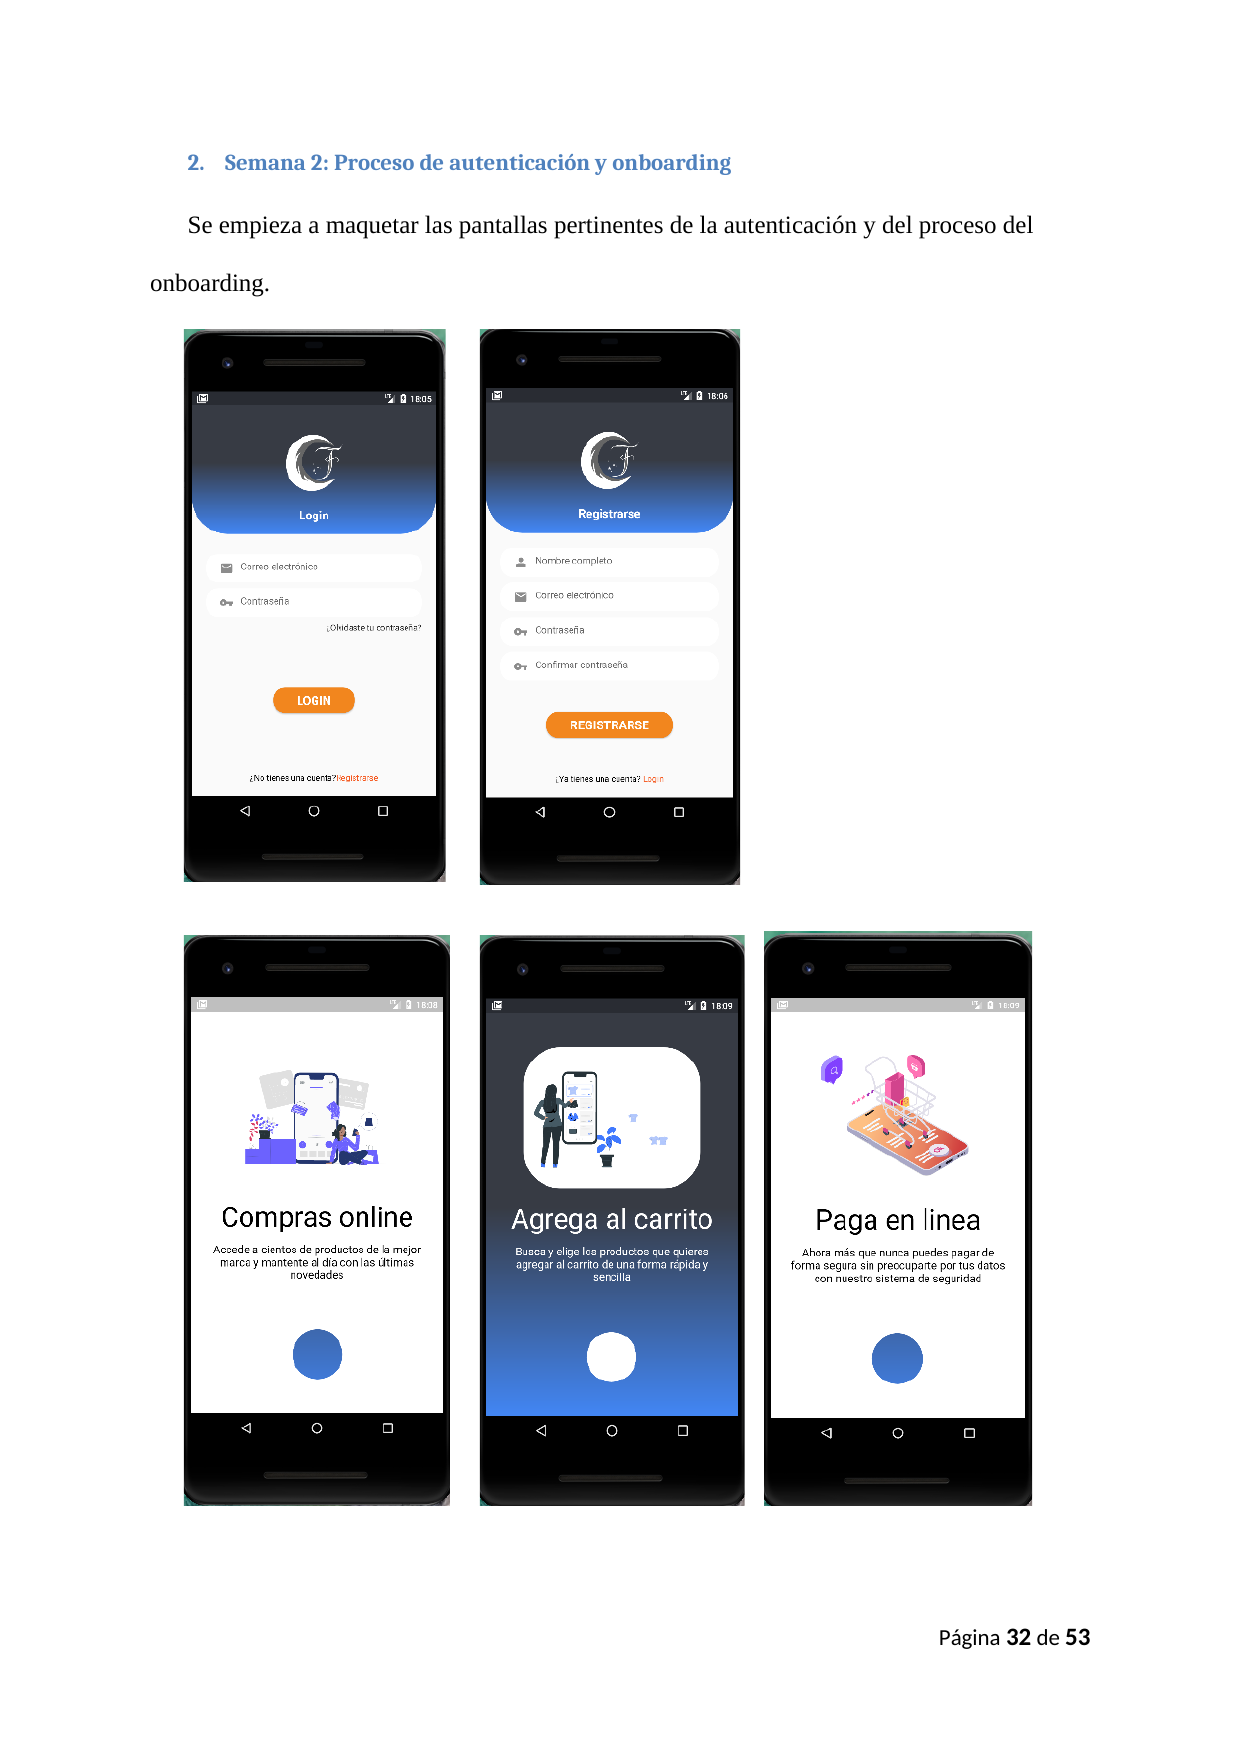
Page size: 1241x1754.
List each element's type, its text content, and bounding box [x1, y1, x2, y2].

picture [479, 935, 745, 1506]
picture [764, 931, 1033, 1506]
picture [183, 329, 446, 882]
subtitle Semana 2: Proceso de autenticación y onboarding [187, 150, 1090, 207]
text Se empieza a maquetar las pantallas pertinentes de la autenticación y del proceso del onboarding. [150, 210, 1090, 297]
picture [479, 329, 741, 885]
picture [183, 935, 450, 1506]
